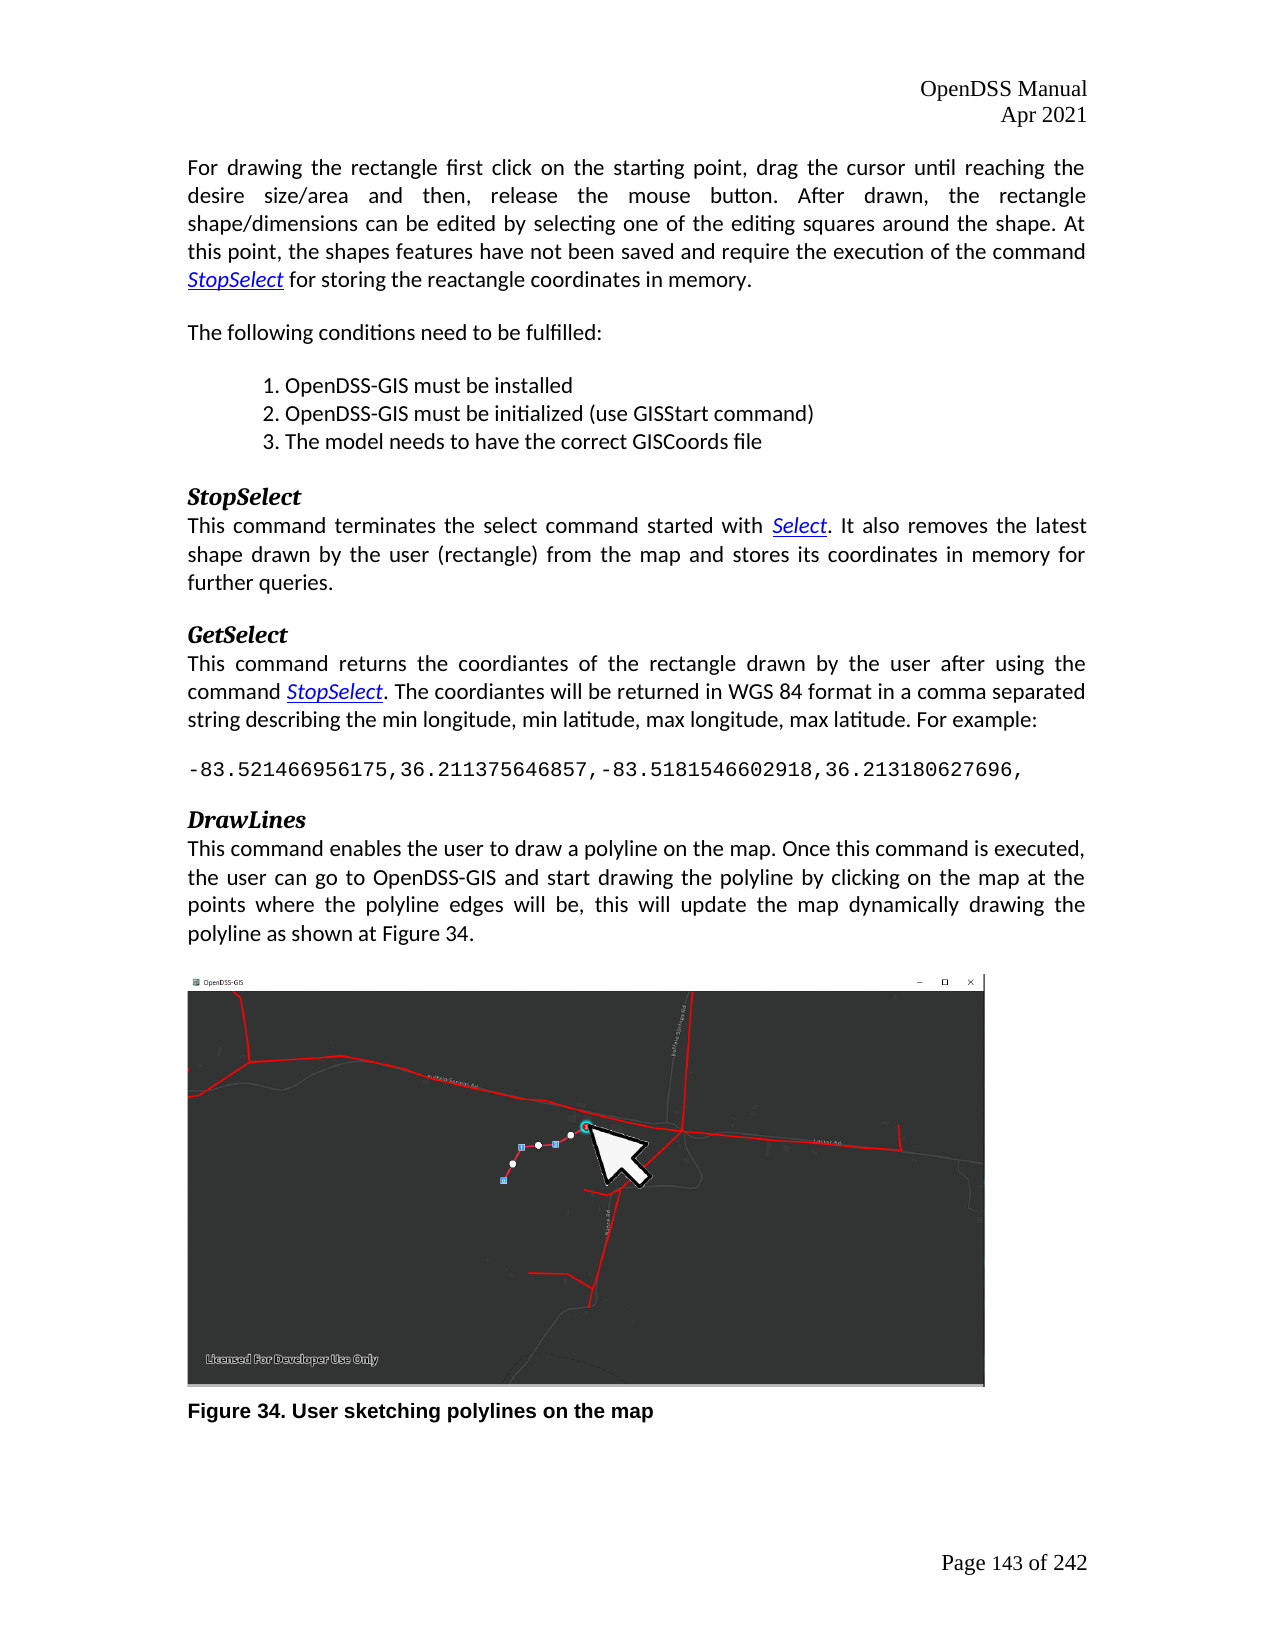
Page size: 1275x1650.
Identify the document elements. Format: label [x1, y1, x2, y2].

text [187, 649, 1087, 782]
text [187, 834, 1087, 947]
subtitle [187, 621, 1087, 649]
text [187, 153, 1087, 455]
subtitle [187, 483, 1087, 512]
picture [187, 974, 985, 1387]
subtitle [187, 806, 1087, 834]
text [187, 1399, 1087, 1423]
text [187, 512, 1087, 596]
